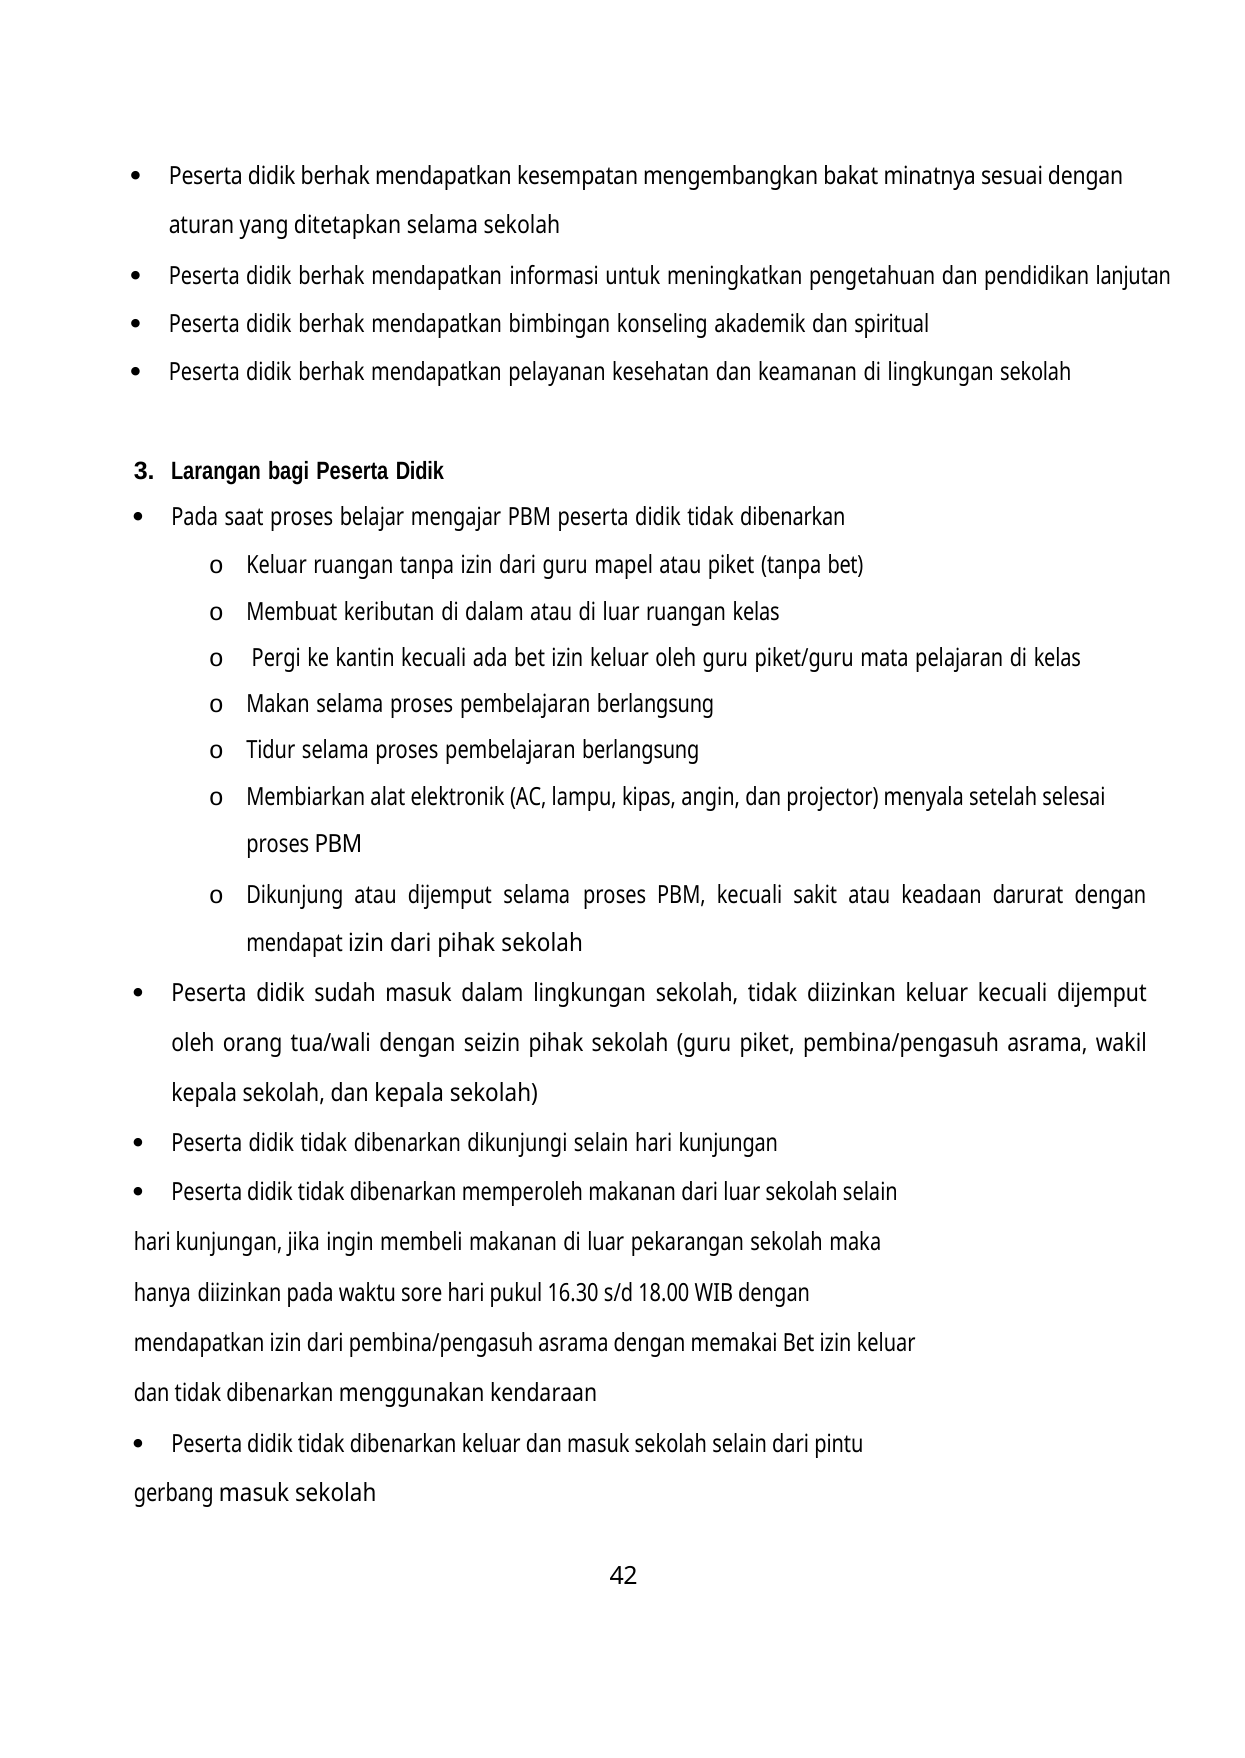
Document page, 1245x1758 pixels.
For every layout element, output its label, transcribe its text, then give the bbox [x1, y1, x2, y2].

subtitle Larangan bagi Peserta Didik [133, 456, 1209, 485]
list Membuat keributan di dalam atau di luar ruangan kelas [208, 593, 1209, 627]
list Dikunjung atau dijemput selama proses PBM, kecuali sakit atau keadaan darurat dengan mendapat izin dari pihak sekolah [208, 877, 1147, 958]
list Pergi ke kantin kecuali ada bet izin keluar oleh guru piket/guru mata pelajaran di kelas [208, 639, 1209, 674]
list Peserta didik sudah masuk dalam lingkungan sekolah, tidak diizinkan keluar kecuali dijemput oleh orang tua/wali dengan seizin pihak sekolah (guru piket, pembina/pengasuh asrama, wakil kepala sekolah, dan kepala sekolah) [133, 975, 1147, 1109]
list Keluar ruangan tanpa izin dari guru mapel atau piket (tanpa bet) [208, 547, 1209, 581]
list Peserta didik tidak dibenarkan dikunjungi selain hari kunjungan [133, 1125, 1209, 1159]
list Peserta didik berhak mendapatkan informasi untuk meningkatkan pengetahuan dan pendidikan lanjutan [131, 257, 1209, 291]
list Peserta didik tidak dibenarkan keluar dan masuk sekolah selain dari pintu gerbang masuk sekolah [133, 1425, 921, 1509]
list Peserta didik berhak mendapatkan kesempatan mengembangkan bakat minatnya sesuai dengan aturan yang ditetapkan selama sekolah [131, 158, 1146, 241]
list Tidur selama proses pembelajaran berlangsung [208, 732, 1209, 766]
list Membiarkan alat elektronik (AC, lampu, kipas, angin, dan projector) menyala setelah selesai proses PBM [208, 779, 1146, 860]
list Pada saat proses belajar mengajar PBM peserta didik tidak dibenarkan [133, 499, 1209, 533]
list Peserta didik tidak dibenarkan memperoleh makanan dari luar sekolah selain hari kunjungan, jika ingin membeli makanan di luar pekarangan sekolah maka hanya diizinkan pada waktu sore hari pukul 16.30 s/d 18.00 WIB dengan mendapatkan izin dari pembina/pengasuh asrama dengan memakai Bet izin keluar dan tidak dibenarkan menggunakan kendaraan [133, 1173, 936, 1409]
list Peserta didik berhak mendapatkan pelayanan kesehatan dan keamanan di lingkungan sekolah [131, 354, 1209, 388]
list Makan selama proses pembelajaran berlangsung [208, 686, 1209, 720]
list Peserta didik berhak mendapatkan bimbingan konseling akademik dan spiritual [131, 306, 1209, 340]
